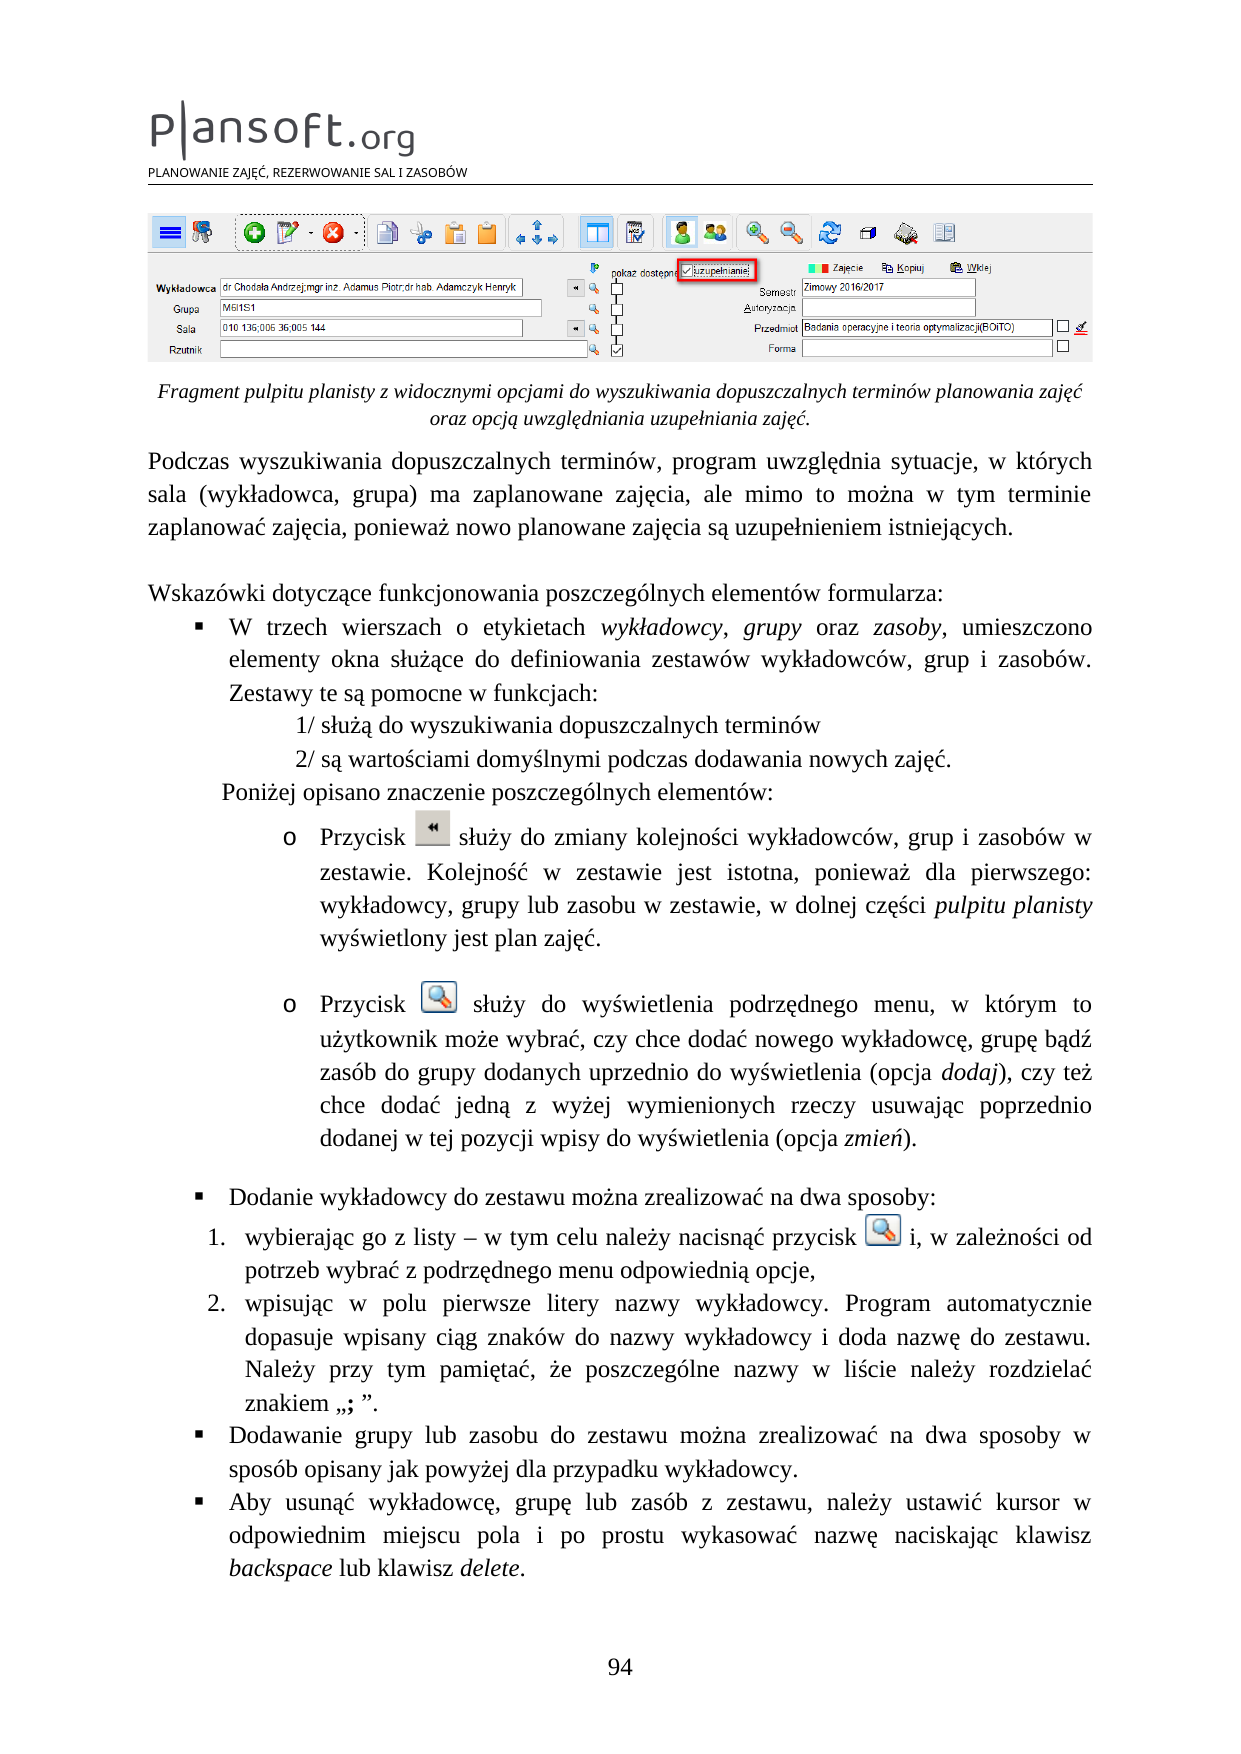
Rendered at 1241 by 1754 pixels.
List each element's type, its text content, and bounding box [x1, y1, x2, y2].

picture [865, 1214, 902, 1246]
picture [414, 809, 451, 846]
list Przycisk służy do zmiany kolejności wykładowców, grup i zasobów w zestawie. Kolejność w zestawie jest istotna, ponieważ dla pierwszego: wykładowcy, grupy lub zasobu w zestawie, w dolnej części pulpitu planisty wyświetlony jest plan zajęć. [282, 810, 1093, 952]
list W trzech wierszach o etykietach wykładowcy, grupy oraz zasoby, umieszczono elementy okna służące do definiowania zestawów wykładowców, grup i zasobów. Zestawy te są pomocne w funkcjach: [193, 612, 1093, 706]
list wpisując w polu pierwsze litery nazwy wykładowcy. Program automatycznie dopasuje wpisany ciąg znaków do nazwy wykładowcy i doda nazwę do zestawu. Należy przy tym pamiętać, że poszczególne nazwy w liście należy rozdzielać znakiem „; ”. [207, 1288, 1093, 1416]
list Dodanie wykładowcy do zestawu można zrealizować na dwa sposoby: [193, 1182, 1093, 1210]
list Aby usunąć wykładowcę, grupę lub zasób z zestawu, należy ustawić kursor w odpowiednim miejscu pola i po prostu wykasować nazwę naciskając klawisz backspace lub klawisz delete. [193, 1487, 1093, 1581]
list Przycisk służy do wyświetlenia podrzędnego menu, w którym to użytkownik może wybrać, czy chce dodać nowego wykładowcę, grupę bądź zasób do grupy dodanych uprzednio do wyświetlenia (opcja dodaj), czy też chce dodać jedną z wyżej wymienionych rzeczy usuwając poprzednio dodanej w tej pozycji wpisy do wyświetlenia (opcja zmień). [282, 981, 1093, 1152]
text Wskazówki dotyczące funkcjonowania poszczególnych elementów formularza: [148, 578, 1093, 607]
picture [147, 73, 418, 165]
list Dodawanie grupy lub zasobu do zestawu można zrealizować na dwa sposoby w sposób opisany jak powyżej dla przypadku wykładowcy. [193, 1421, 1093, 1482]
text Poniżej opisano znaczenie poszczególnych elementów: [148, 777, 1093, 805]
picture [421, 981, 458, 1013]
list wybierając go z listy – w tym celu należy nacisnąć przycisk i, w zależności od potrzeb wybrać z podrzędnego menu odpowiednią opcje, [207, 1214, 1093, 1284]
text Fragment pulpitu planisty z widocznymi opcjami do wyszukiwania dopuszczalnych terminów planowania zajęć oraz opcją uwzględniania uzupełniania zajęć. [148, 379, 1093, 430]
text Podczas wyszukiwania dopuszczalnych terminów, program uwzględnia sytuacje, w których sala (wykładowca, grupa) ma zaplanowane zajęcia, ale mimo to można w tym terminie zaplanować zajęcia, ponieważ nowo planowane zajęcia są uzupełnieniem istniejących. [148, 446, 1093, 541]
picture [147, 213, 1093, 362]
text 2/ są wartościami domyślnymi podczas dodawania nowych zajęć. [295, 744, 1093, 772]
text 1/ służą do wyszukiwania dopuszczalnych terminów [228, 711, 1093, 739]
